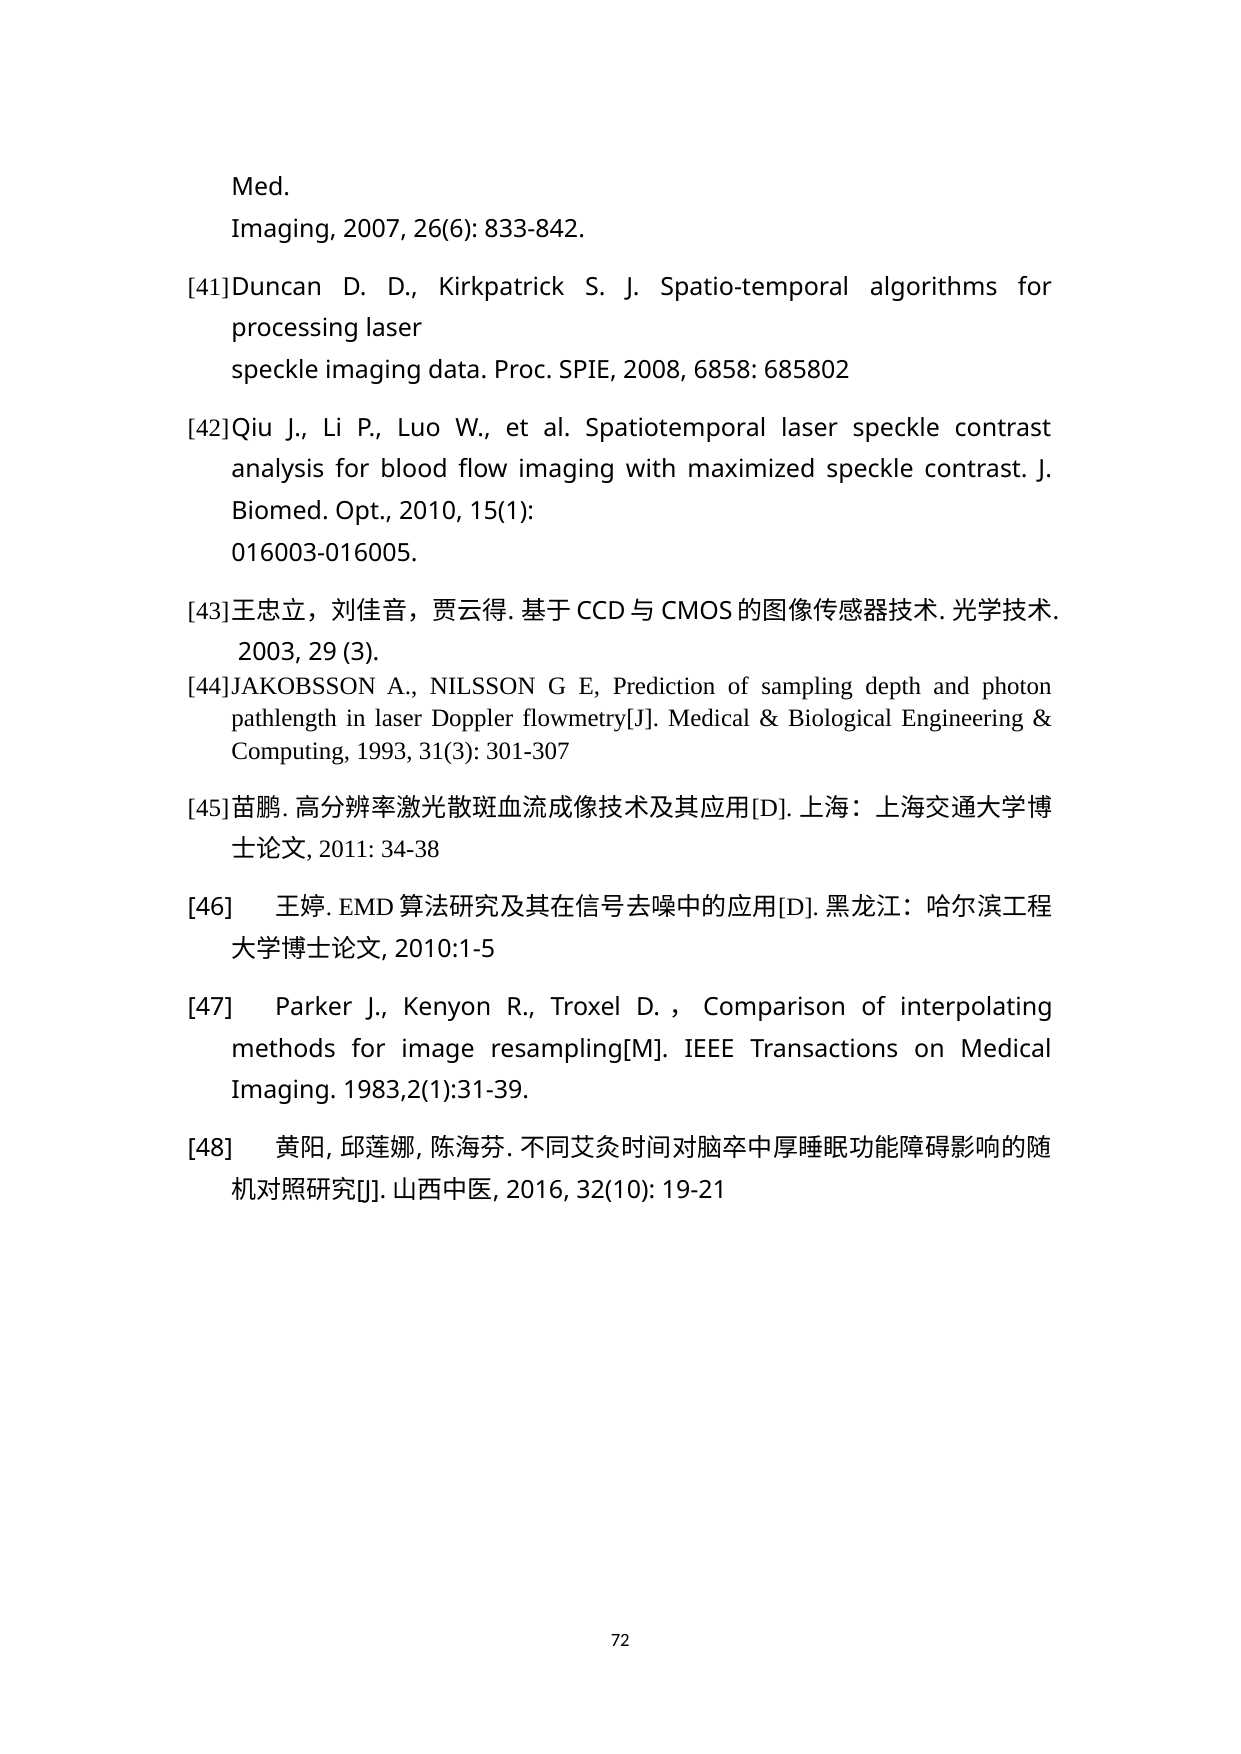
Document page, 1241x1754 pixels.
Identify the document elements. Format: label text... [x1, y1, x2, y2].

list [187, 162, 1053, 245]
list JAKOBSSON A., NILSSON G E, Prediction of sampling depth and photon pathlength in laser Doppler flowmetry[J]. Medical & Biological Engineering & Computing, 1993, 31(3): 301-307 [187, 669, 1053, 767]
list 王婷. EMD算法研究及其在信号去噪中的应用[D]. 黑龙江：哈尔滨工程大学博士论文, 2010:1-5 [187, 882, 1053, 966]
list 苗鹏. 高分辨率激光散斑血流成像技术及其应用[D]. 上海：上海交通大学博士论文, 2011: 34-38 [187, 783, 1053, 866]
list 王忠立，刘佳音，贾云得. 基于CCD与CMOS的图像传感器技术. 光学技术. 2003, 29 (3). [187, 586, 1053, 669]
list Parker J., Kenyon R., Troxel D.，Comparison of interpolating methods for image resampling[M]. IEEE Transactions on Medical Imaging. 1983,2(1):31-39. [187, 982, 1053, 1107]
list 黄阳, 邱莲娜, 陈海芬. 不同艾灸时间对脑卒中厚睡眠功能障碍影响的随机对照研究[J]. 山西中医, 2016, 32(10): 19-21 [187, 1123, 1053, 1207]
list Duncan D. D., Kirkpatrick S. J. Spatio-temporal algorithms for processing laser speckle imaging data. Proc. SPIE, 2008, 6858: 685802 [187, 262, 1053, 387]
list Qiu J., Li P., Luo W., et al. Spatiotemporal laser speckle contrast analysis for blood flow imaging with maximized speckle contrast. J. Biomed. Opt., 2010, 15(1): 016003-016005. [187, 403, 1053, 569]
